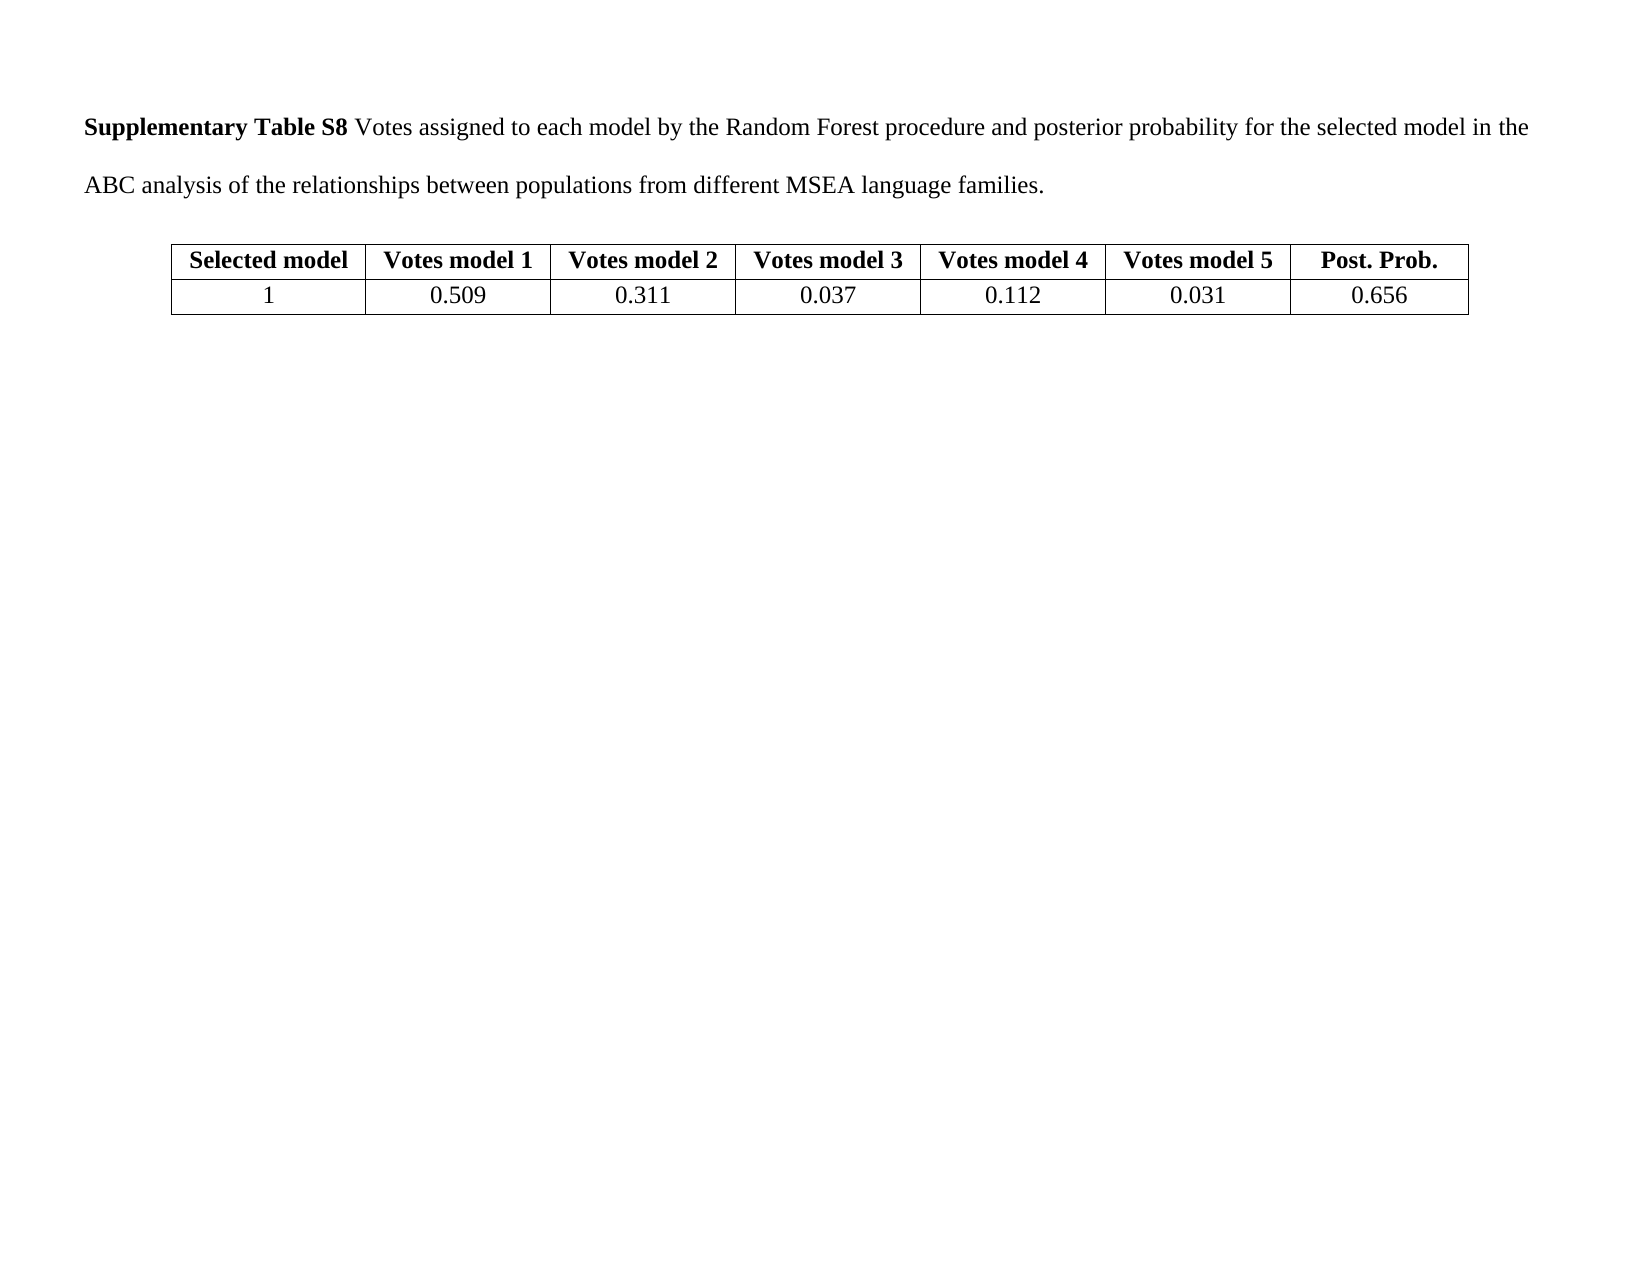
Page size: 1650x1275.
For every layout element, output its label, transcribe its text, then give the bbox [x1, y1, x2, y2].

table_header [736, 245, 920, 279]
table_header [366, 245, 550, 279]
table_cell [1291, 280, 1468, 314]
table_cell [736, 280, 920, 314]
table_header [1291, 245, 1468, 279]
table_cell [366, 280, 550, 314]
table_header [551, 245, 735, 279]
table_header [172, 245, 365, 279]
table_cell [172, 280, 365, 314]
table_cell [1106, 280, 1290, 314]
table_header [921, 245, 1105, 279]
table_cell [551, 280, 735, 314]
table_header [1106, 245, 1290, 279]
text Supplementary Table S8 Votes assigned to each model by the Random Forest procedure and posterior probability for the selected model in the ABC analysis of the relationships between populations from different MSEA language families. [84, 112, 1556, 199]
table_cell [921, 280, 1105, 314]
